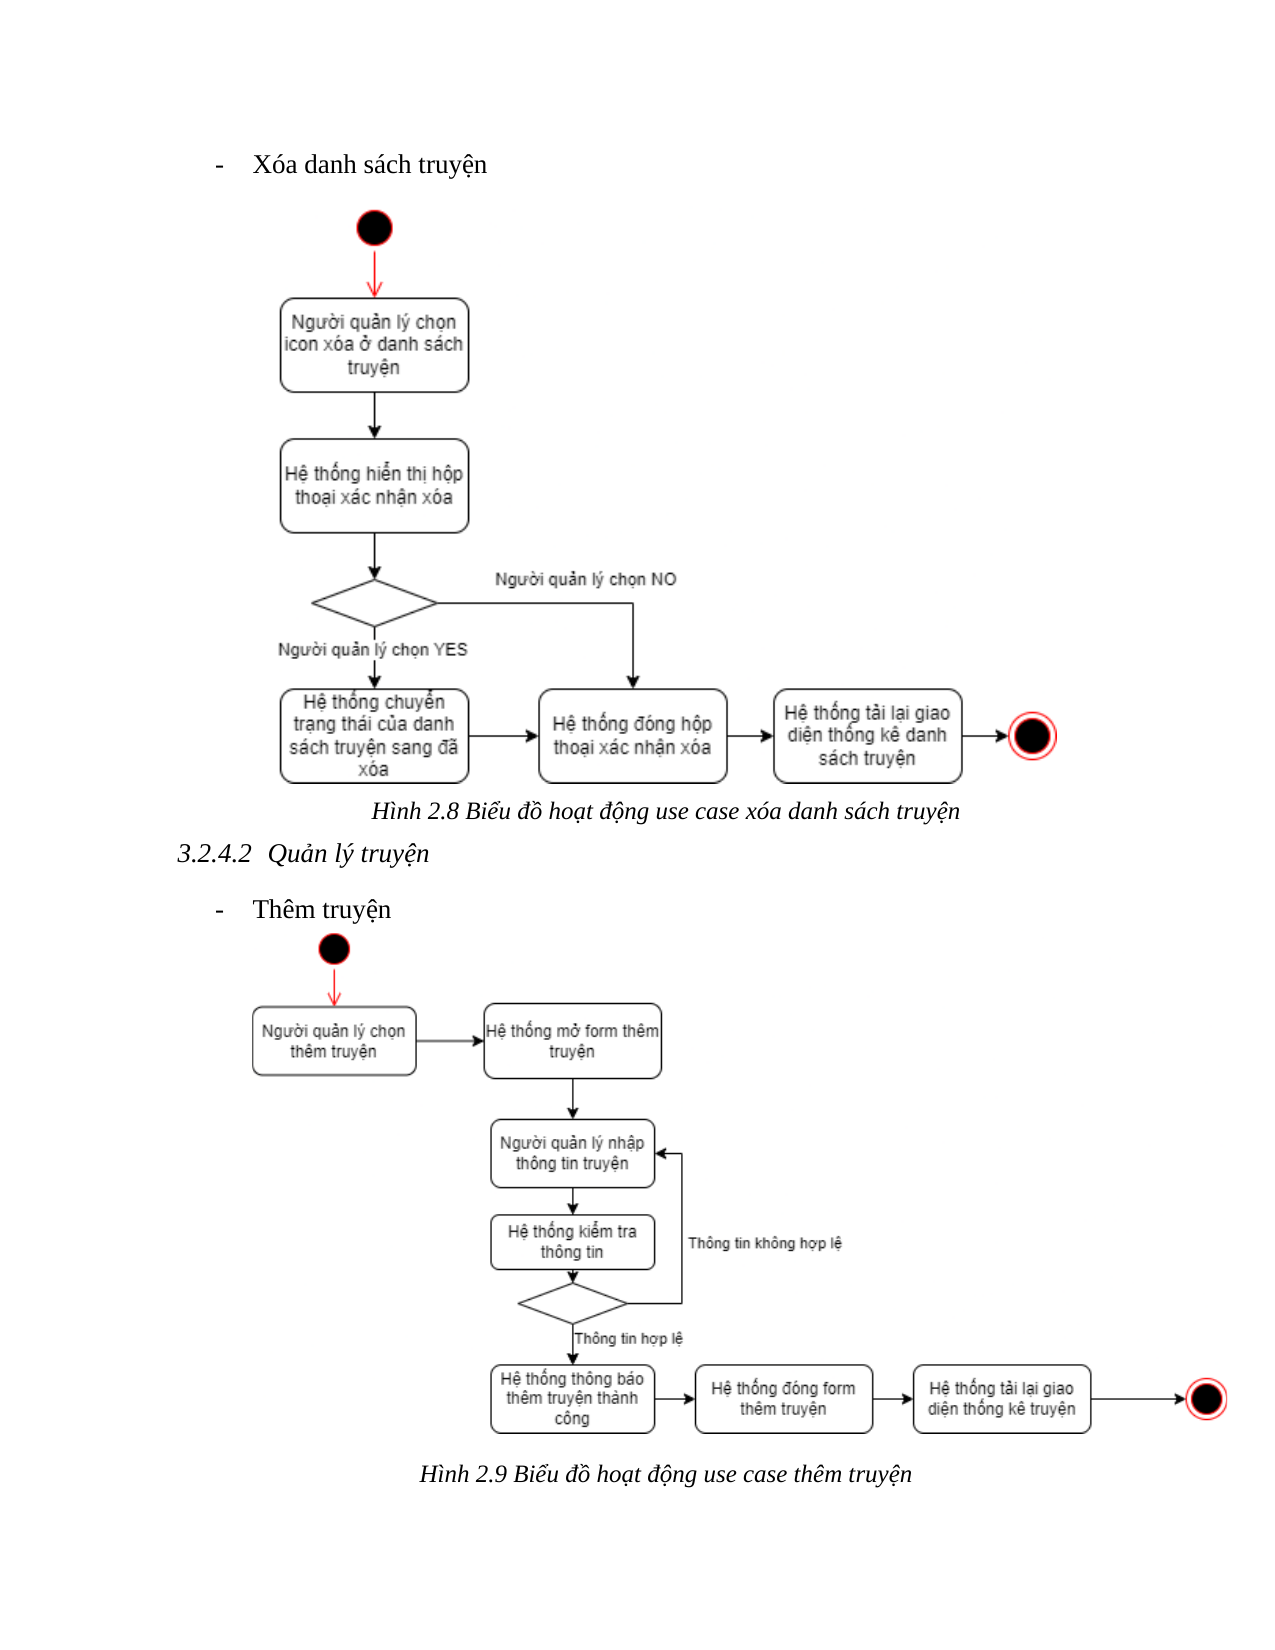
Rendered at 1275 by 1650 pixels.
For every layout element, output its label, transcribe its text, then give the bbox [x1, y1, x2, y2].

text Hình 2.9 Biểu đồ hoạt động use case thêm truyện [177, 1459, 1157, 1488]
text Hình 2.8 Biểu đồ hoạt động use case xóa danh sách truyện [177, 796, 1157, 824]
list Xóa danh sách truyện [215, 148, 1157, 179]
subtitle Quản lý truyện [177, 837, 1157, 868]
picture [252, 928, 1228, 1434]
picture [277, 204, 1057, 784]
